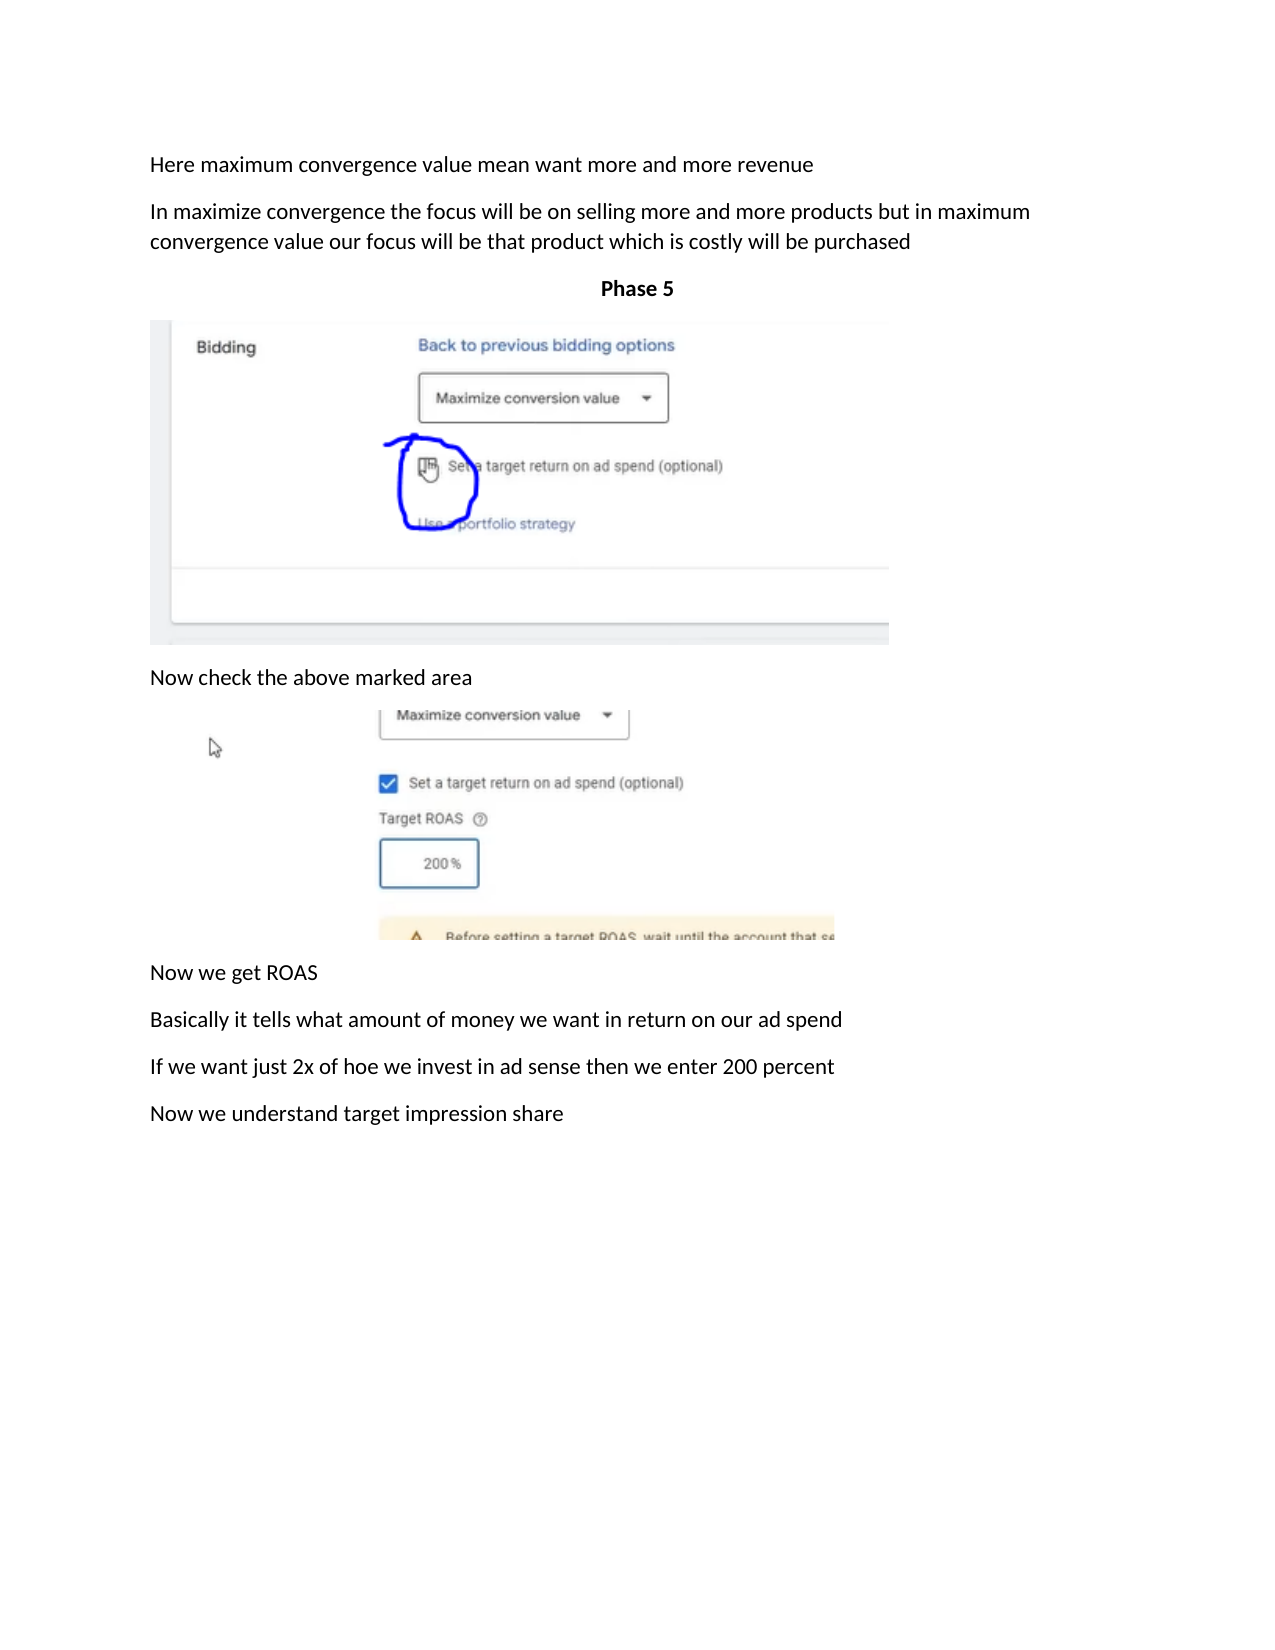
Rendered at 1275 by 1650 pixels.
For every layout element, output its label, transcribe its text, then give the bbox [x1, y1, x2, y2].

text Now we get ROAS [150, 958, 1125, 987]
text Here maximum convergence value mean want more and more revenue [150, 150, 1125, 178]
text If we want just 2x of hoe we invest in ad sense then we enter 200 percent [150, 1052, 1125, 1080]
text Basically it tells what amount of money we want in return on our ad spend [150, 1005, 1125, 1033]
picture [150, 710, 835, 940]
text Now we understand target impression share [150, 1099, 1125, 1127]
text Now check the above marked area [150, 663, 1125, 691]
text In maximize convergence the focus will be on selling more and more products but in maximum convergence value our focus will be that product which is costly will be purchased [150, 197, 1125, 255]
picture [150, 320, 889, 645]
text Phase 5 [150, 274, 1125, 302]
